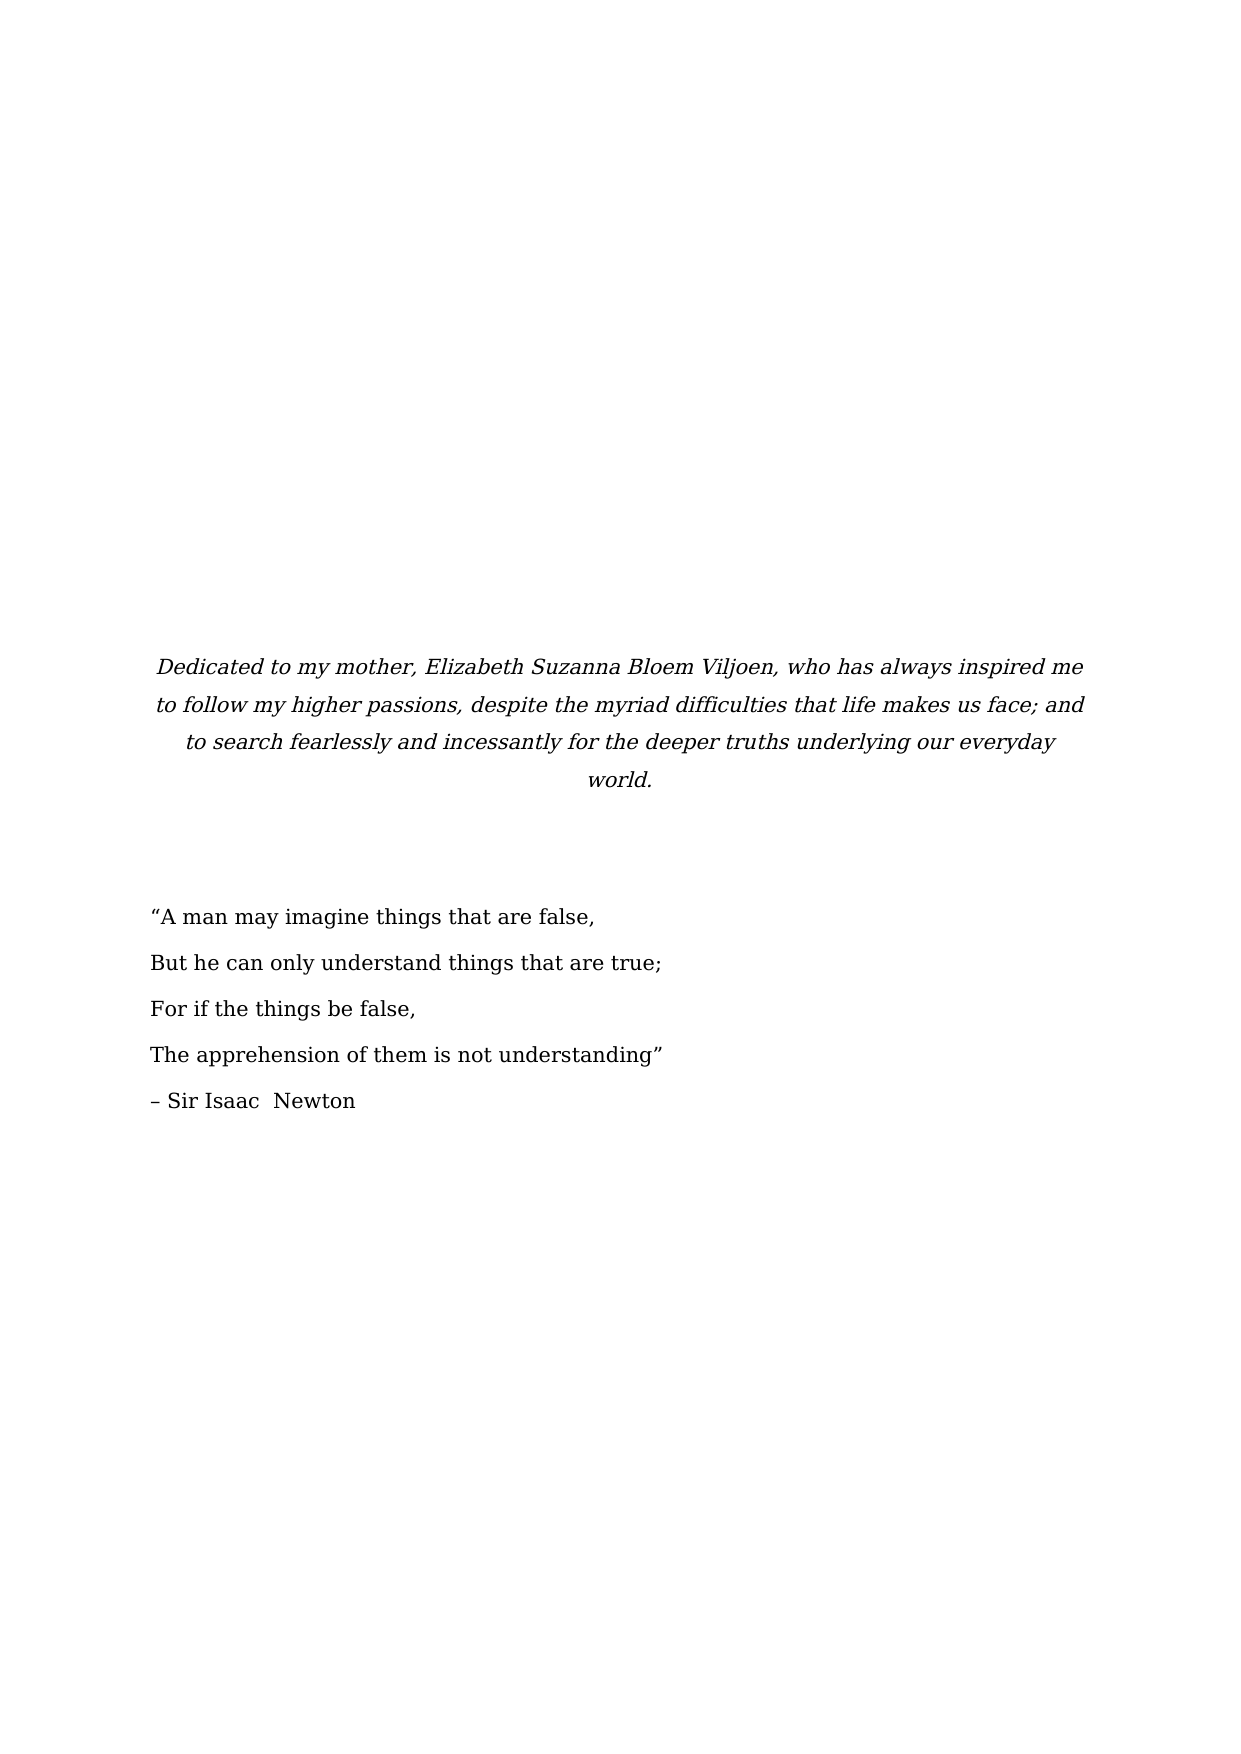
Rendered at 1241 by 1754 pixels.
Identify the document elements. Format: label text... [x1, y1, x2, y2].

text – Sir Isaac Newton [150, 1087, 1090, 1112]
text “A man may imagine things that are false, [150, 904, 1090, 929]
text Dedicated to my mother, Elizabeth Suzanna Bloem Viljoen, who has always inspired me to follow my higher passions, despite the myriad difficulties that life makes us face; and to search fearlessly and incessantly for the deeper truths underlying our everyday world. [150, 654, 1090, 792]
text For if the things be false, [150, 996, 1090, 1021]
text The apprehension of them is not understanding” [150, 1042, 1090, 1067]
text But he can only understand things that are true; [150, 950, 1090, 975]
